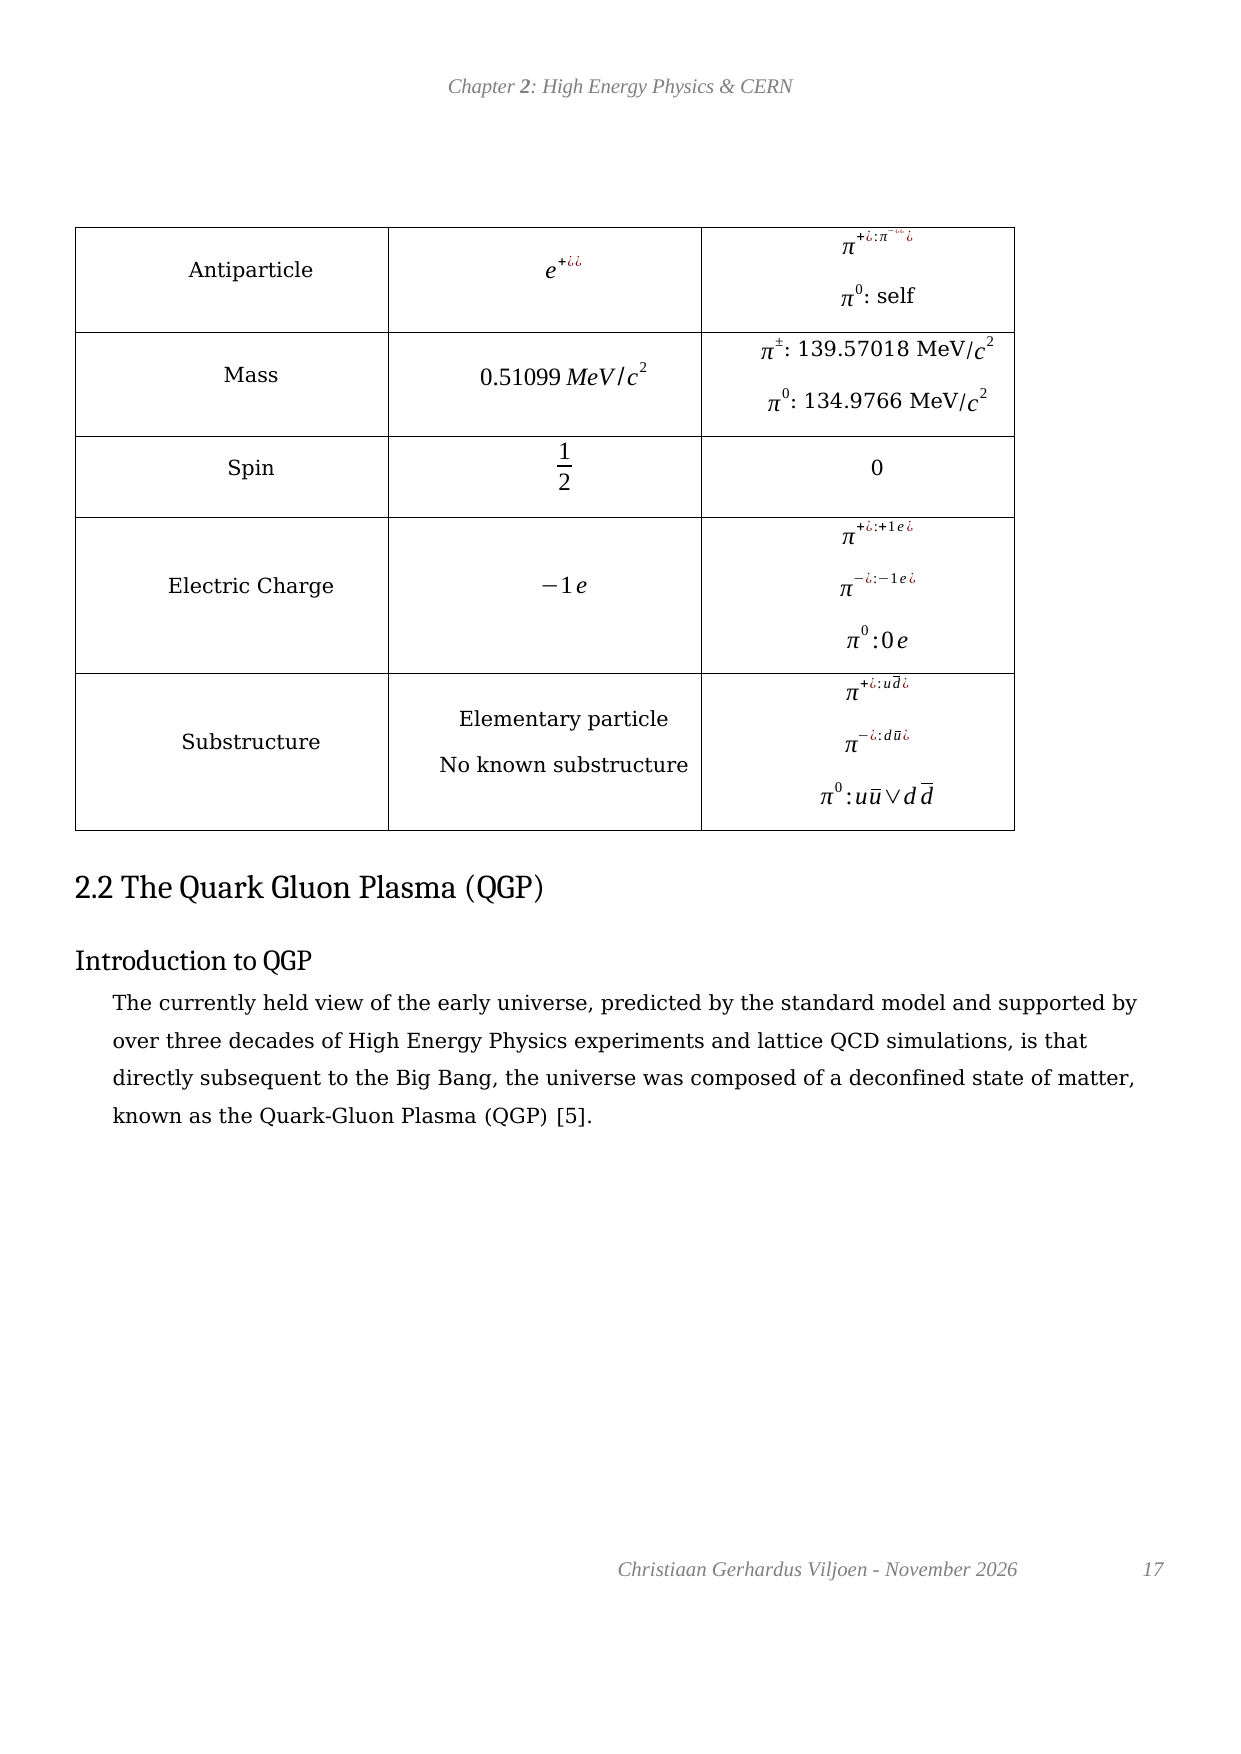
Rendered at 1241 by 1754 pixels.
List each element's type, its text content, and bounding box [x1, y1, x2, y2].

subtitle The Quark Gluon Plasma (QGP) [75, 868, 1165, 906]
table_cell Electric Charge [76, 518, 388, 673]
table_cell [702, 674, 1014, 829]
subtitle Introduction to QGP [75, 944, 1165, 977]
table_cell [389, 518, 701, 673]
table_cell Mass [76, 333, 388, 436]
table_cell 0 [702, 437, 1014, 517]
table_cell [389, 228, 701, 332]
table_cell Substructure [76, 674, 388, 829]
table_cell [389, 333, 701, 436]
table_cell [389, 437, 701, 517]
table_cell : 139.57018 MeV/ : 134.9766 MeV/ [702, 333, 1014, 436]
table_cell Antiparticle [76, 228, 388, 332]
table_cell [702, 518, 1014, 673]
text The currently held view of the early universe, predicted by the standard model and supported by over three decades of High Energy Physics experiments and lattice QCD simulations, is that directly subsequent to the Big Bang, the universe was composed of a deconfined state of matter, known as the Quark-Gluon Plasma (QGP) . [112, 990, 1165, 1127]
table_cell Spin [76, 437, 388, 517]
table_cell : self [702, 228, 1014, 332]
table_cell Elementary particle No known substructure [389, 674, 701, 829]
